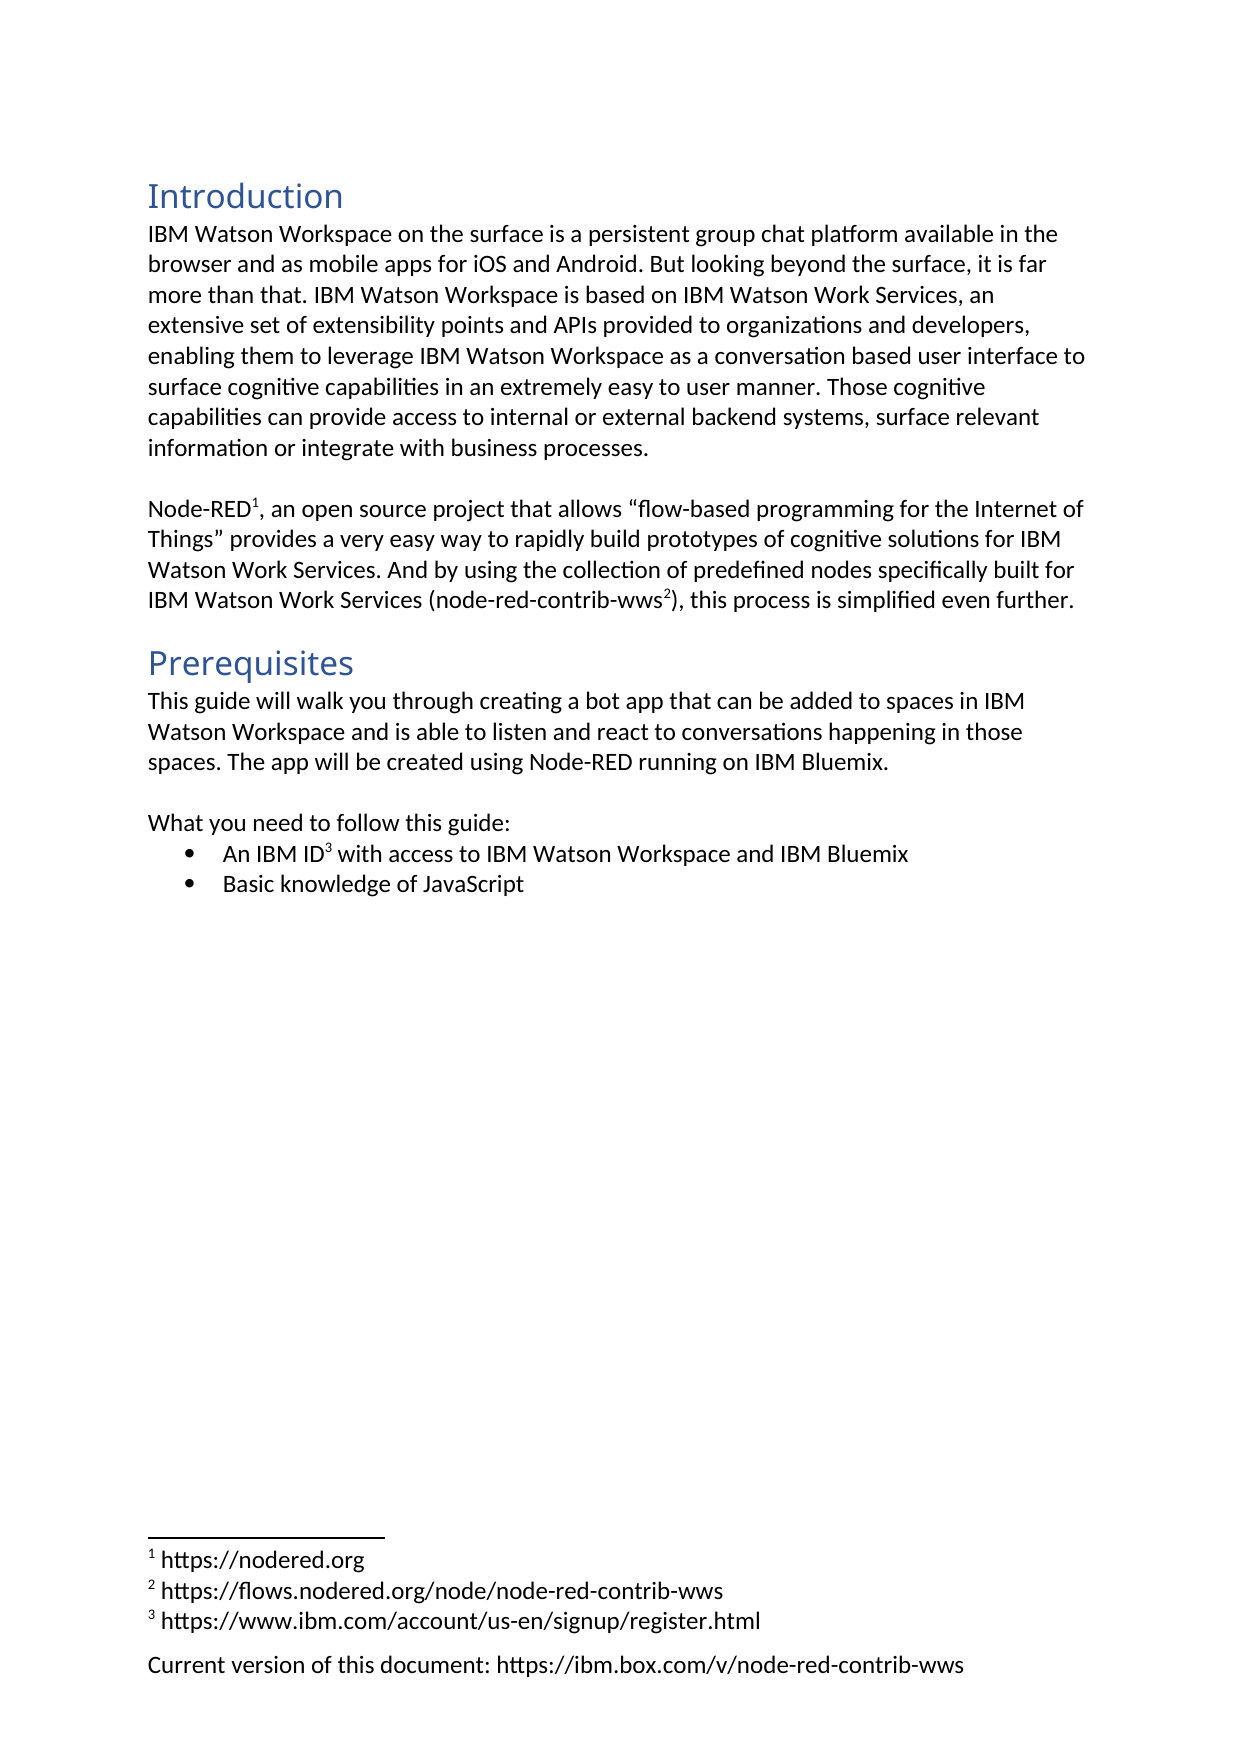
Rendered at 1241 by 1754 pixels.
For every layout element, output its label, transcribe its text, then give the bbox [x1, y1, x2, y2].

subtitle Introduction [148, 173, 1093, 218]
text Node-RED, an open source project that allows “flow-based programming for the Internet of Things” provides a very easy way to rapidly build prototypes of cognitive solutions for IBM Watson Work Services. And by using the collection of predefined nodes specifically built for IBM Watson Work Services (node-red-contrib-wws), this process is simplified even further. [148, 493, 1093, 615]
text What you need to follow this guide: [148, 807, 1093, 838]
list An IBM ID with access to IBM Watson Workspace and IBM Bluemix [185, 838, 1093, 868]
text This guide will walk you through creating a bot app that can be added to spaces in IBM Watson Workspace and is able to listen and react to conversations happening in those spaces. The app will be created using Node-RED running on IBM Bluemix. [148, 685, 1093, 777]
subtitle Prerequisites [148, 640, 1093, 685]
list Basic knowledge of JavaScript [185, 868, 1093, 899]
text IBM Watson Workspace on the surface is a persistent group chat platform available in the browser and as mobile apps for iOS and Android. But looking beyond the surface, it is far more than that. IBM Watson Workspace is based on IBM Watson Work Services, an extensive set of extensibility points and APIs provided to organizations and developers, enabling them to leverage IBM Watson Workspace as a conversation based user interface to surface cognitive capabilities in an extremely easy to user manner. Those cognitive capabilities can provide access to internal or external backend systems, surface relevant information or integrate with business processes. [148, 218, 1093, 462]
